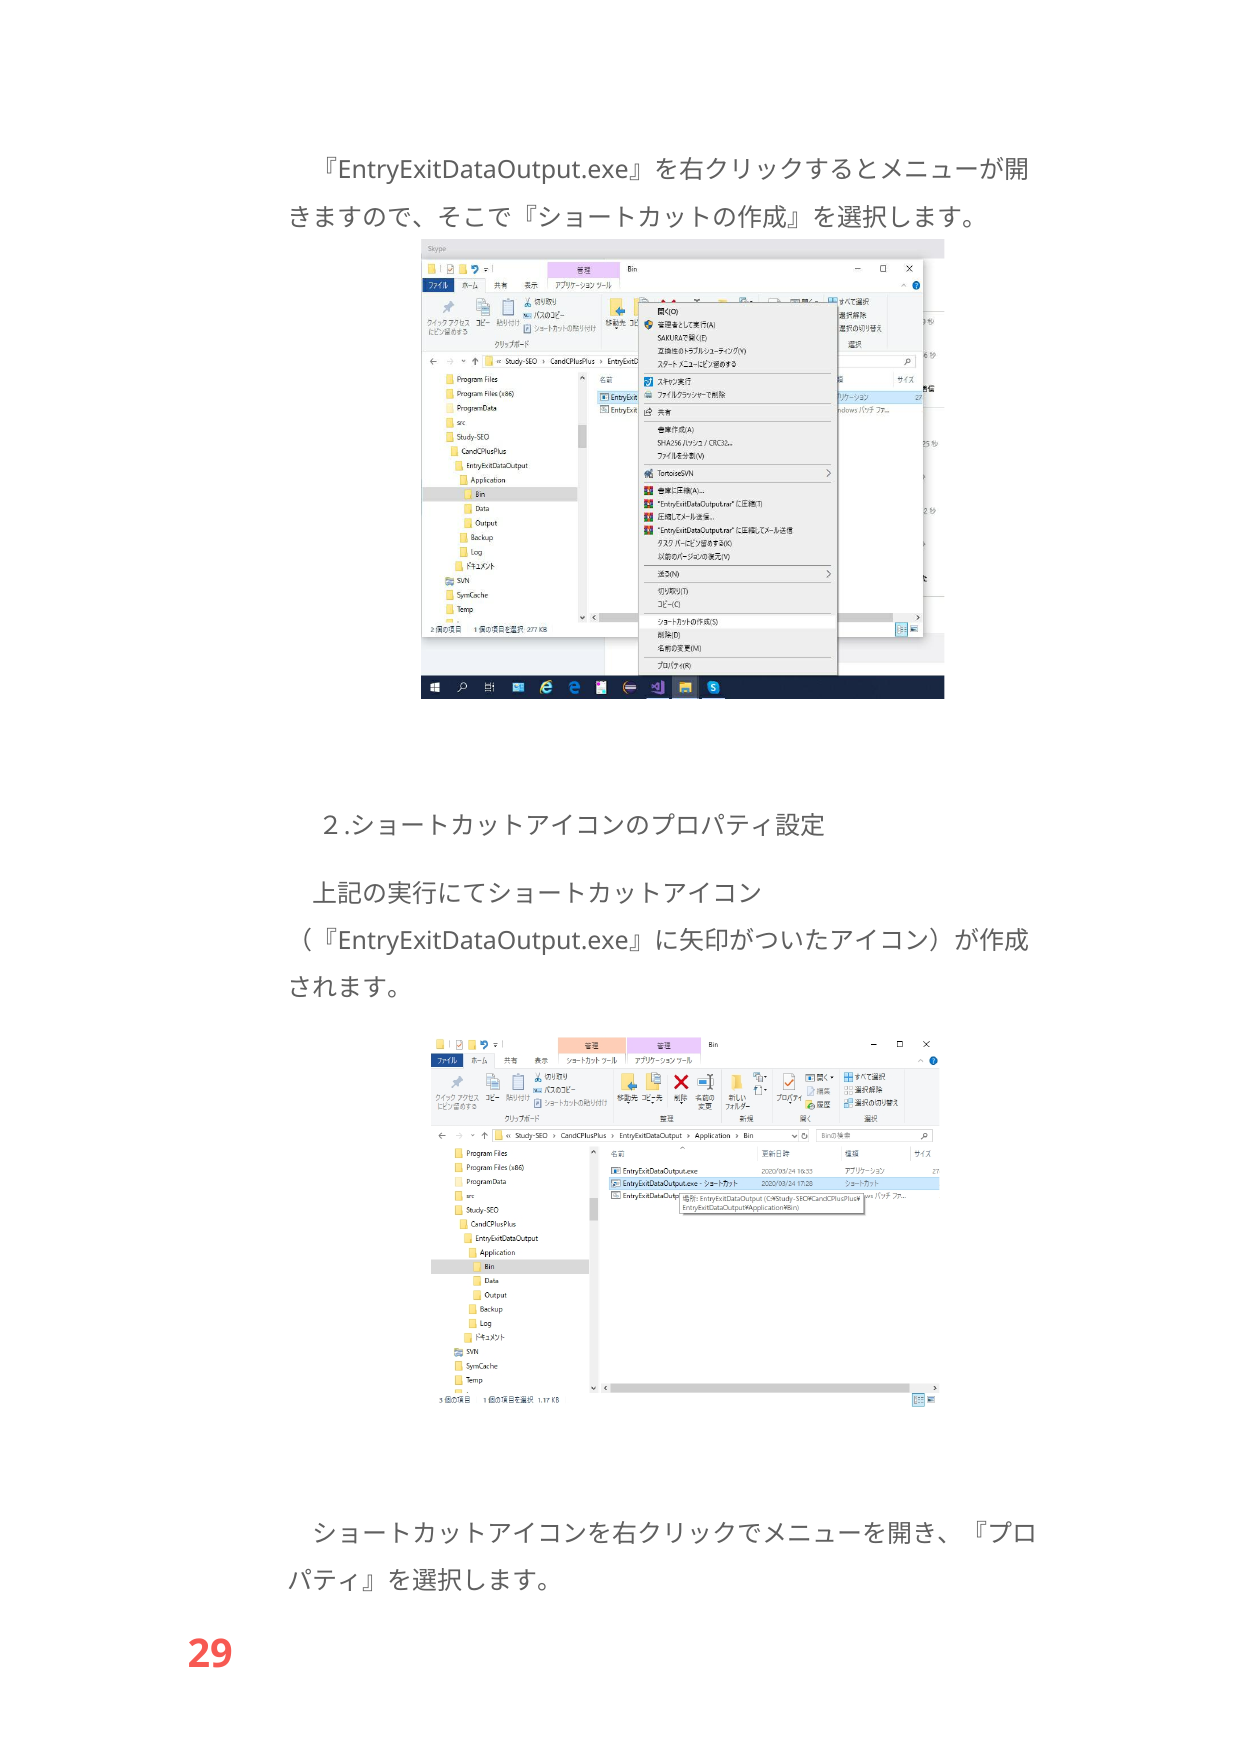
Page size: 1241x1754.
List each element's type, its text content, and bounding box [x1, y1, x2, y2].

text 上記の実行にてショートカットアイコン（『EntryExitDataOutput.exe』に矢印がついたアイコン）が作成されます。 [287, 874, 1053, 1004]
picture [421, 239, 945, 699]
text ショートカットアイコンを右クリックでメニューを開き、『プロパティ』を選択します。 [287, 1513, 1053, 1597]
picture [430, 1035, 940, 1407]
text 『EntryExitDataOutput.exe』を右クリックするとメニューが開きますので、そこで『ショートカットの作成』を選択します。 [287, 150, 1053, 233]
text ２.ショートカットアイコンのプロパティ設定 [319, 806, 1053, 842]
